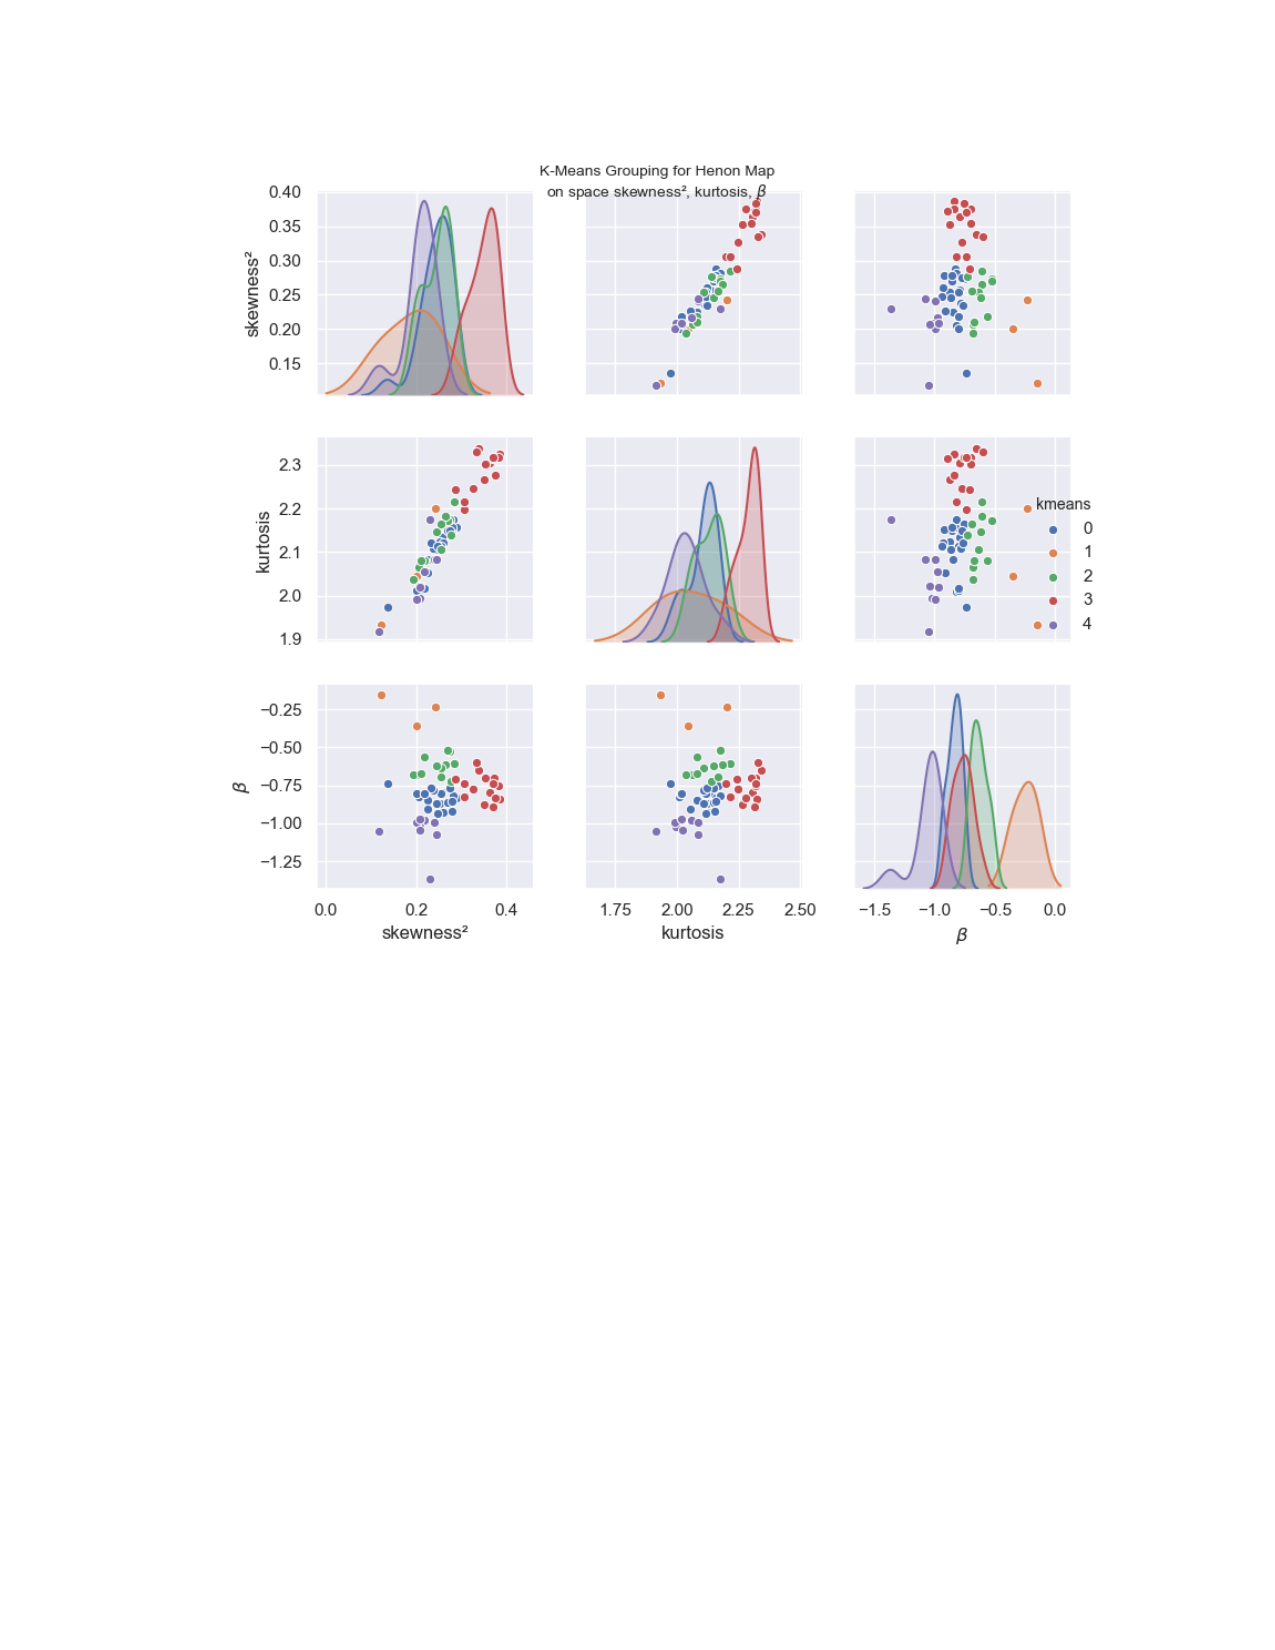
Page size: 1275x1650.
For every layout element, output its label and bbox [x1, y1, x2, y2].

picture [206, 150, 1107, 981]
